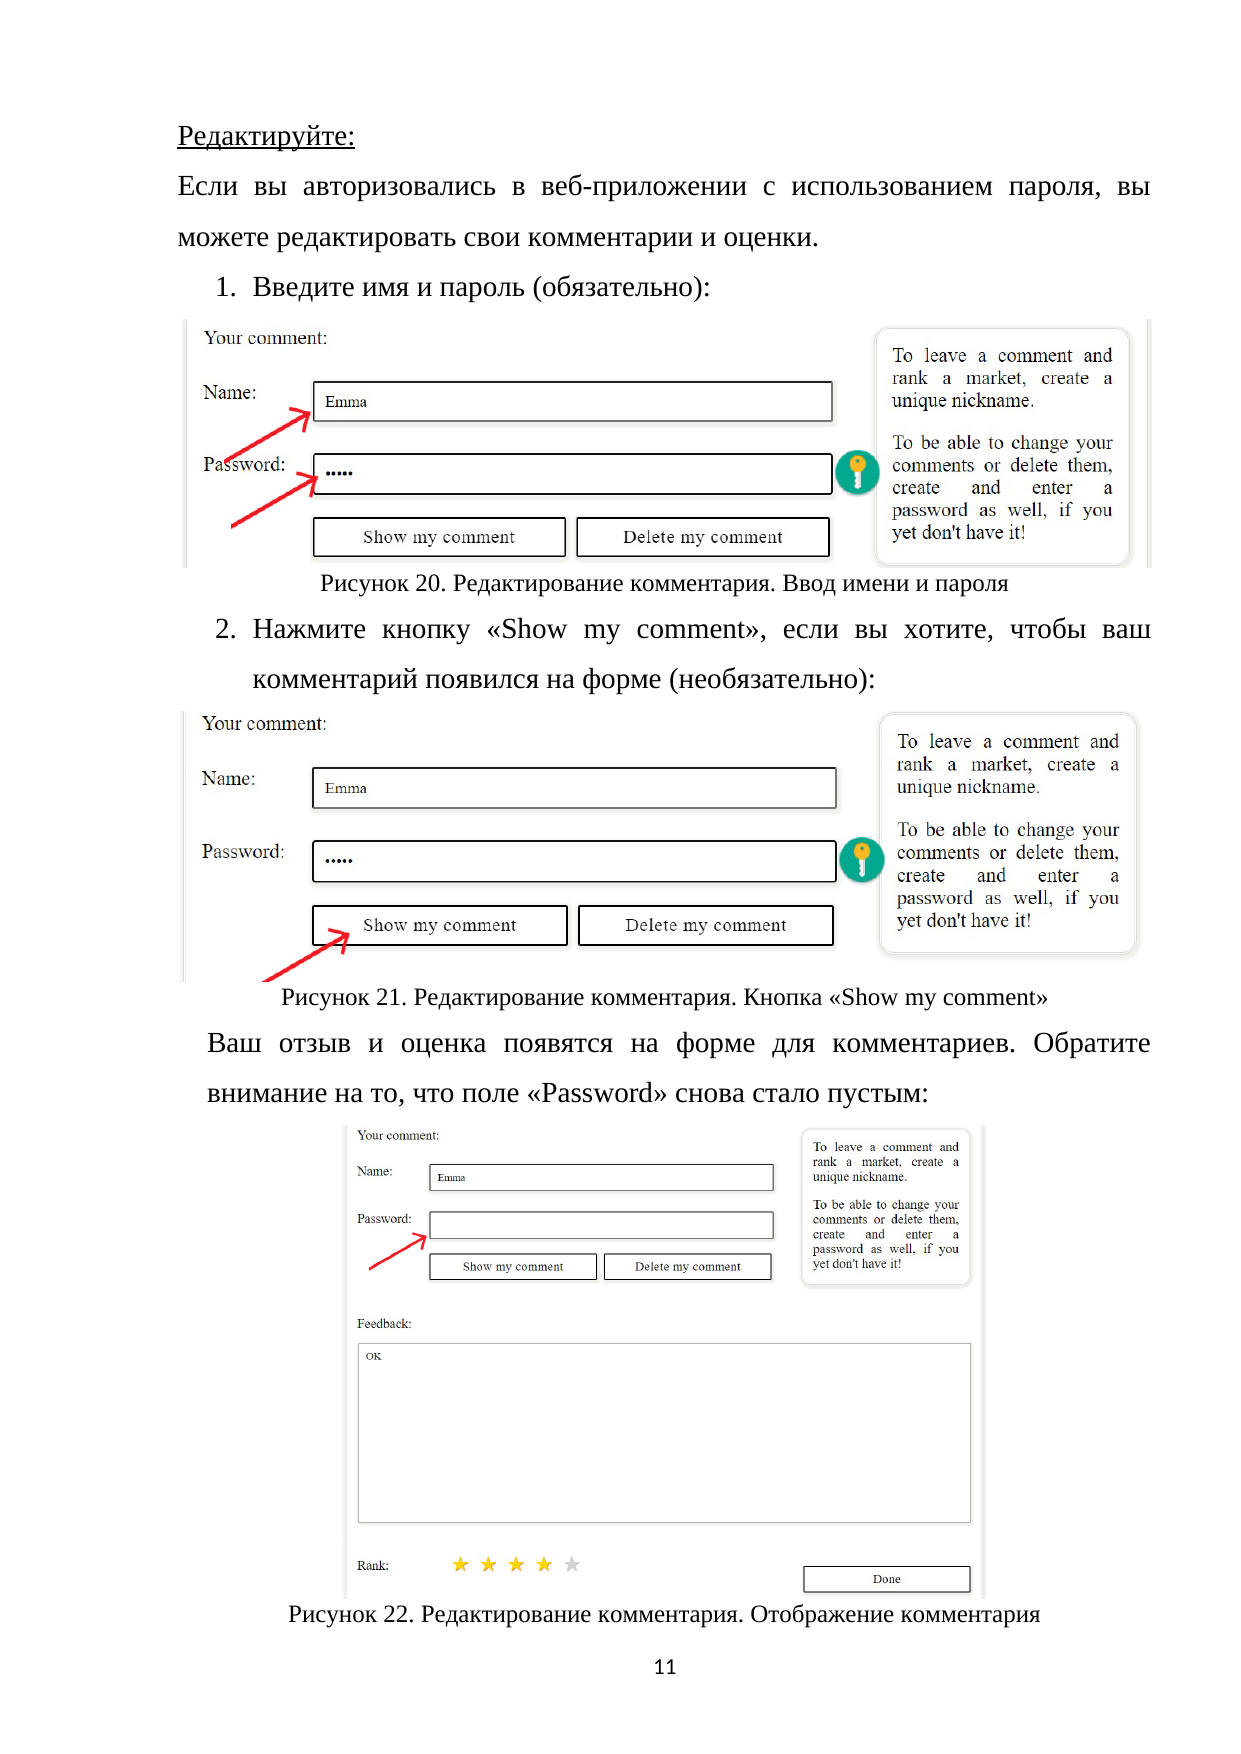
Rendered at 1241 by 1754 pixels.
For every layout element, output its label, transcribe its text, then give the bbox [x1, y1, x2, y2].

picture [177, 319, 1153, 568]
picture [177, 711, 1151, 982]
text Если вы авторизовались в веб-приложении с использованием пароля, вы можете редактировать свои комментарии и оценки. [177, 168, 1152, 252]
list Введите имя и пароль (обязательно): [215, 269, 1152, 303]
text Рисунок 20. Редактирование комментария. Ввод имени и пароля [177, 568, 1152, 596]
text Рисунок 22. Редактирование комментария. Отображение комментария [177, 1599, 1152, 1628]
picture [340, 1125, 989, 1599]
text Рисунок 21. Редактирование комментария. Кнопка «Show my comment» [177, 982, 1152, 1011]
text Ваш отзыв и оценка появятся на форме для комментариев. Обратите внимание на то, что поле «Password» снова стало пустым: [207, 1025, 1152, 1109]
list Нажмите кнопку «Show my comment», если вы хотите, чтобы ваш комментарий появился на форме (необязательно): [215, 611, 1152, 694]
subtitle Редактируйте: [177, 118, 1152, 152]
